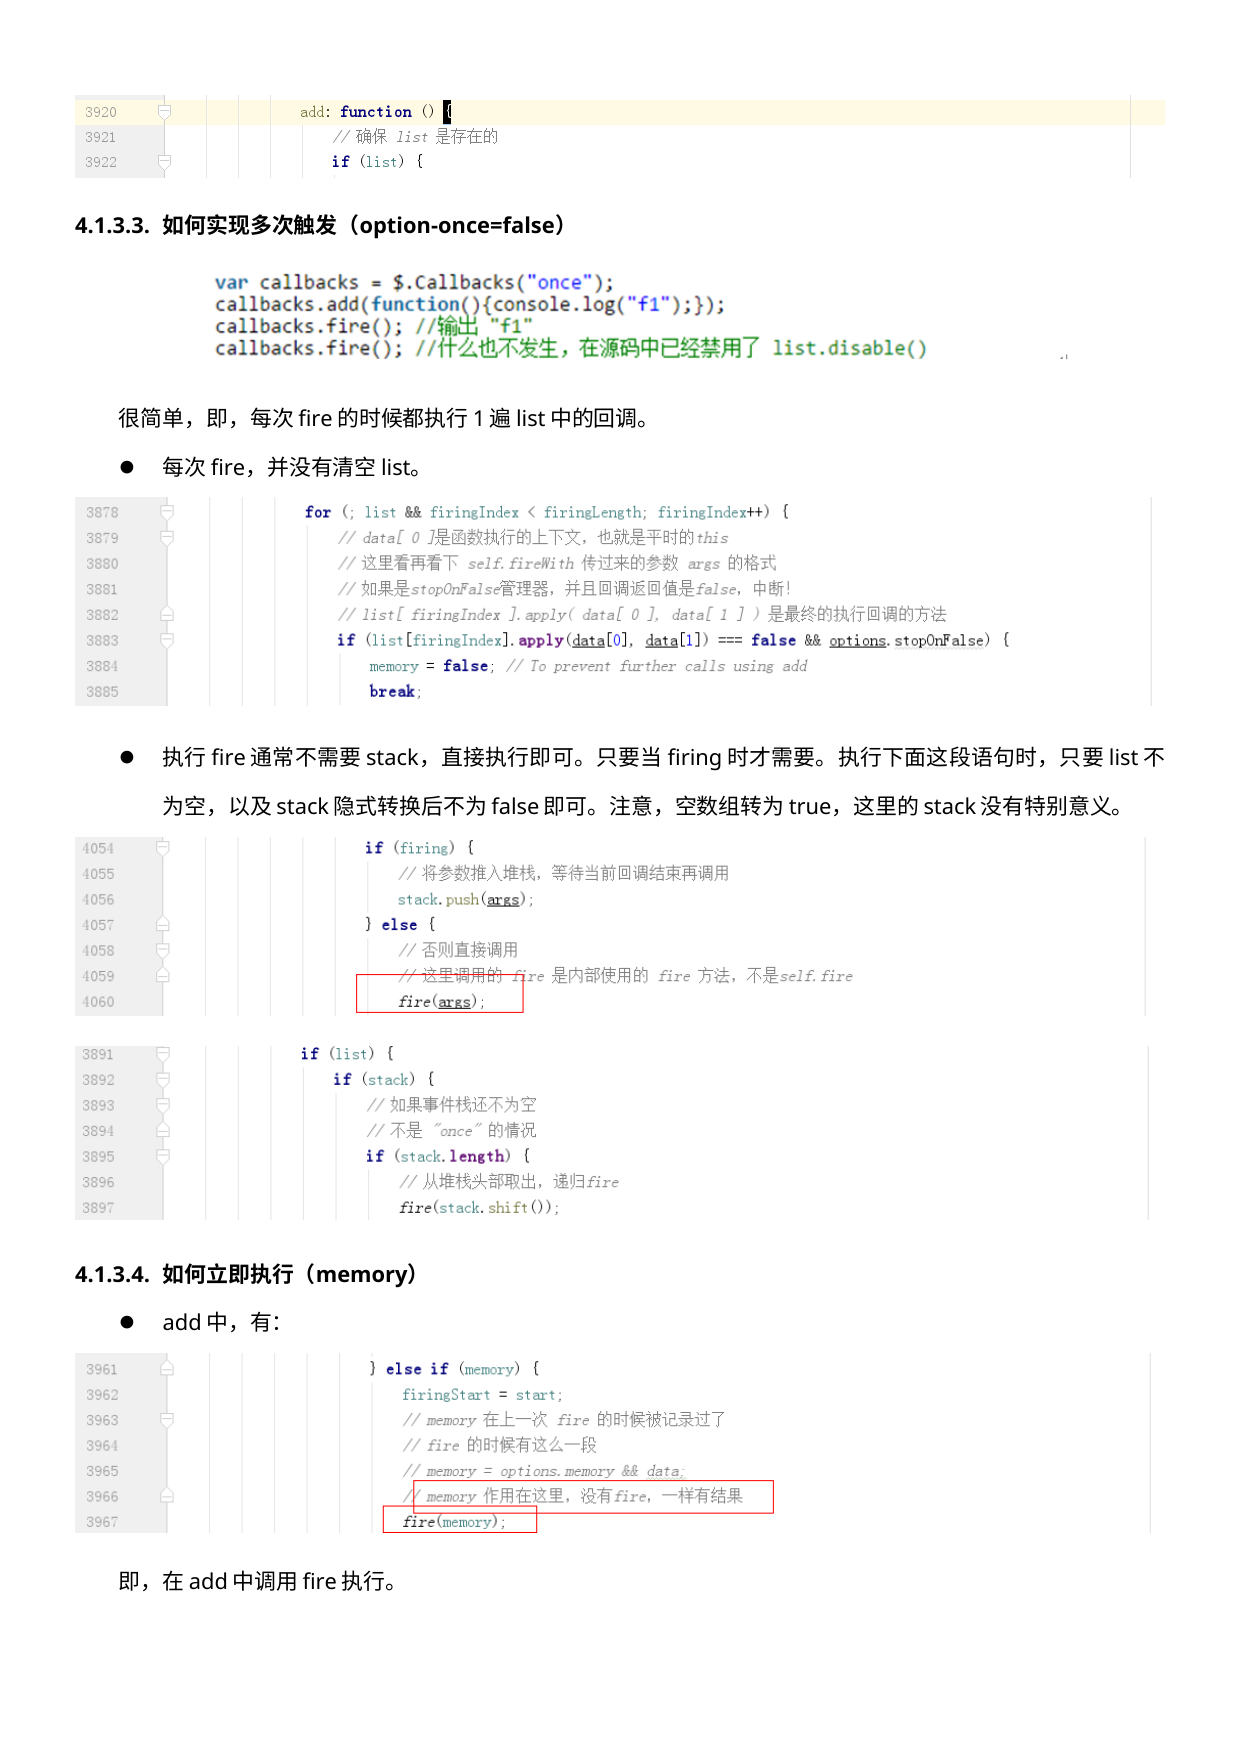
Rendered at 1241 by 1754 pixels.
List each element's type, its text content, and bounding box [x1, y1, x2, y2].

picture [75, 497, 1166, 706]
list 每次fire，并没有清空list。 [119, 449, 1165, 482]
text 很简单，即，每次fire的时候都执行1遍list中的回调。 [75, 401, 1165, 433]
list add中，有： [119, 1305, 1165, 1338]
picture [75, 256, 1166, 359]
picture [75, 1353, 1166, 1533]
text 即，在add中调用fire执行。 [75, 1563, 1165, 1596]
picture [75, 95, 1166, 178]
text 如何立即执行（memory） [75, 1257, 1165, 1289]
text 如何实现多次触发（option-once=false） [75, 208, 1165, 240]
list 执行fire通常不需要stack，直接执行即可。只要当firing时才需要。执行下面这段语句时，只要list不为空，以及stack隐式转换后不为false即可。注意，空数组转为true，这里的stack没有特别意义。 [119, 740, 1165, 821]
picture [75, 837, 1166, 1016]
picture [75, 1046, 1166, 1220]
